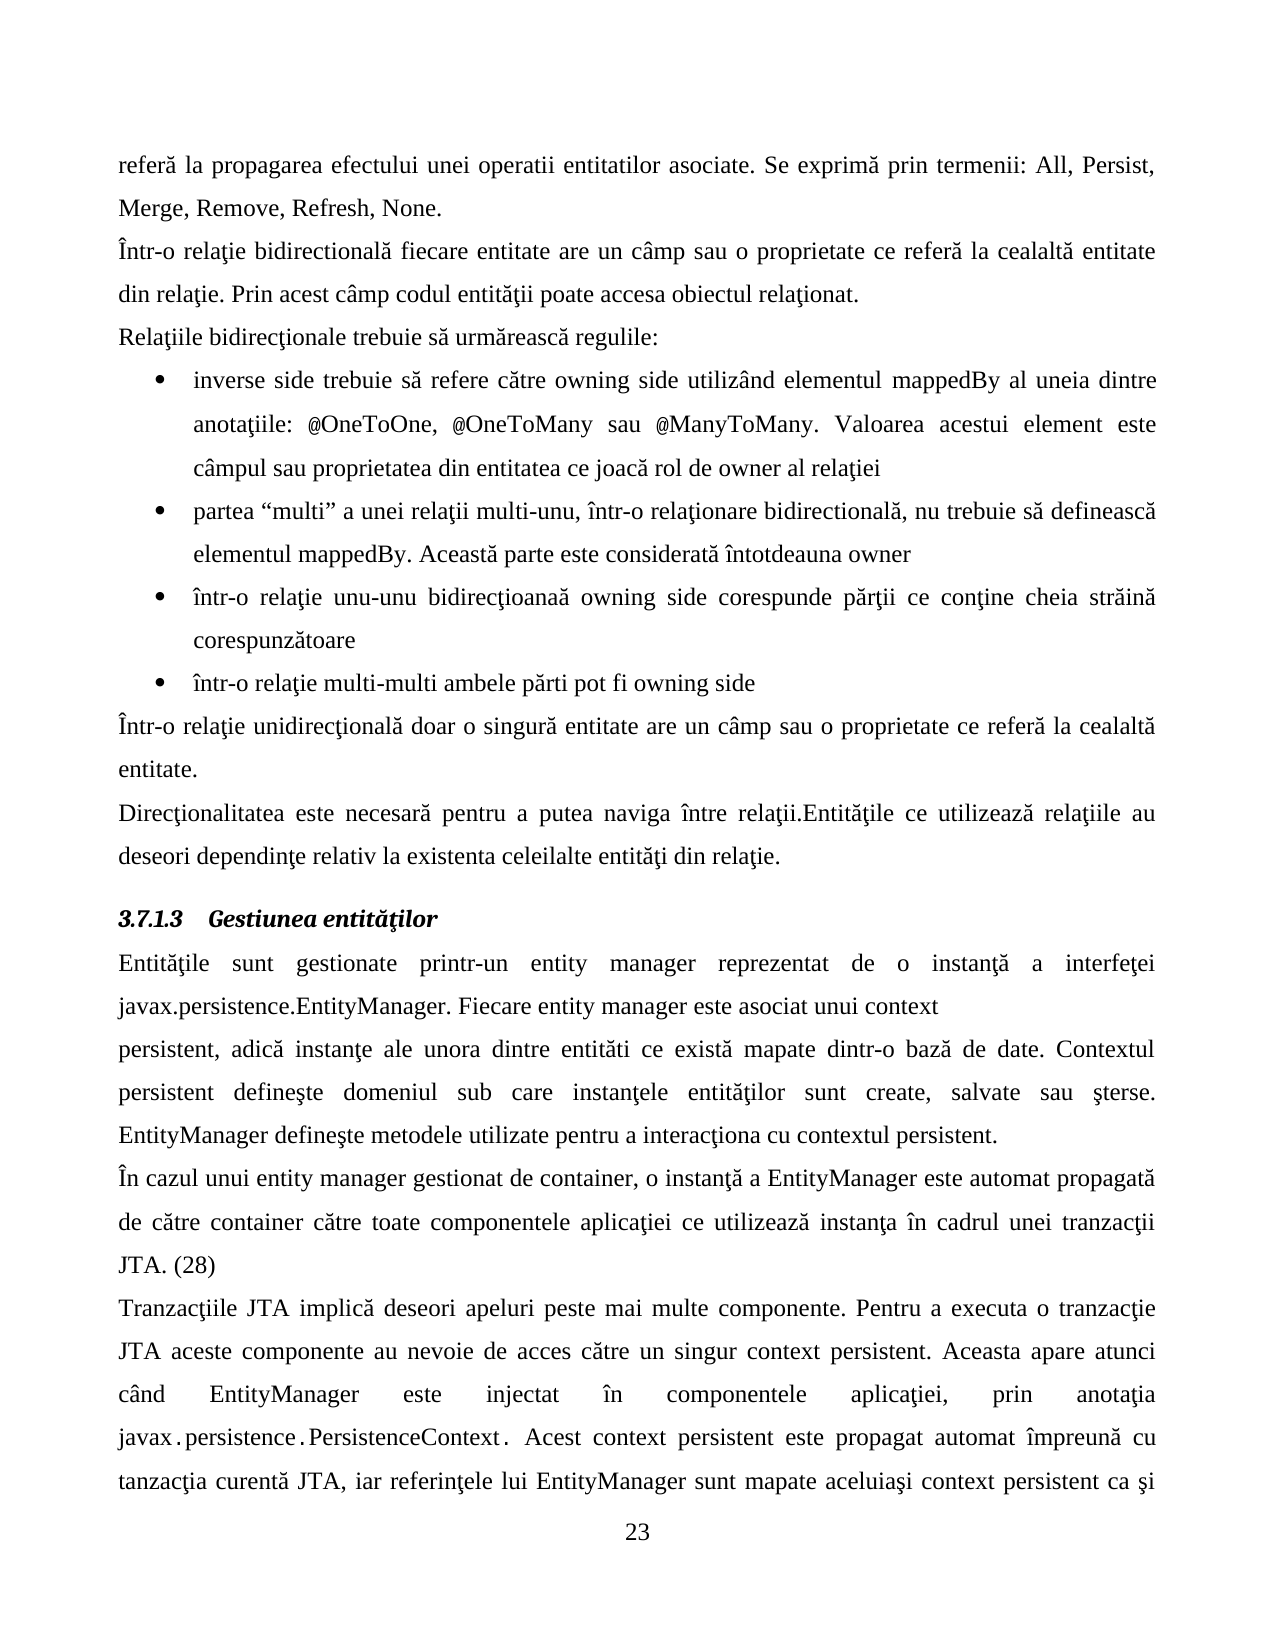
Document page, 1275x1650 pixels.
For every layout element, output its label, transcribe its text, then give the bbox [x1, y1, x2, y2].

subtitle Gestiunea entităţilor [118, 905, 1157, 933]
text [118, 150, 1157, 222]
list inverse side trebuie să refere către owning side utilizând elementul mappedBy al uneia dintre anotaţiile: @OneToOne, @OneToMany sau @ManyToMany. Valoarea acestui element este câmpul sau proprietatea din entitatea ce joacă rol de owner al relaţiei [156, 366, 1157, 481]
list într-o relaţie multi-multi ambele părti pot fi owning side [156, 668, 1157, 697]
text Într-o relaţie unidirecţională doar o singură entitate are un câmp sau o proprietate ce referă la cealaltă entitate. [118, 711, 1157, 783]
text Entităţile sunt gestionate printr-un entity manager reprezentat de o instanţă a interfeţei javax.persistence.EntityManager. Fiecare entity manager este asociat unui context [118, 948, 1157, 1020]
text Relaţiile bidirecţionale trebuie să urmărească regulile: [118, 322, 1157, 351]
list într-o relaţie unu-unu bidirecţioanaă owning side corespunde părţii ce conţine cheia străină corespunzătoare [156, 582, 1157, 654]
text persistent, adică instanţe ale unora dintre entităti ce există mapate dintr-o bază de date. Contextul persistent defineşte domeniul sub care instanţele entităţilor sunt create, salvate sau şterse. EntityManager defineşte metodele utilizate pentru a interacţiona cu contextul persistent. [118, 1034, 1157, 1149]
list partea “multi” a unei relaţii multi-unu, într-o relaţionare bidirectională, nu trebuie să definească elementul mappedBy. Această parte este considerată întotdeauna owner [156, 496, 1157, 568]
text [118, 1293, 1157, 1495]
text În cazul unui entity manager gestionat de container, o instanţă a EntityManager este automat propagată de către container către toate componentele aplicaţiei ce utilizează instanţa în cadrul unei tranzacţii JTA. [118, 1163, 1157, 1278]
text Direcţionalitatea este necesară pentru a putea naviga între relaţii.Entităţile ce utilizează relaţiile au deseori dependinţe relativ la existenta celeilalte entităţi din relaţie. [118, 798, 1157, 869]
text Într-o relaţie bidirectională fiecare entitate are un câmp sau o proprietate ce referă la cealaltă entitate din relaţie. Prin acest câmp codul entităţii poate accesa obiectul relaţionat. [118, 236, 1157, 308]
